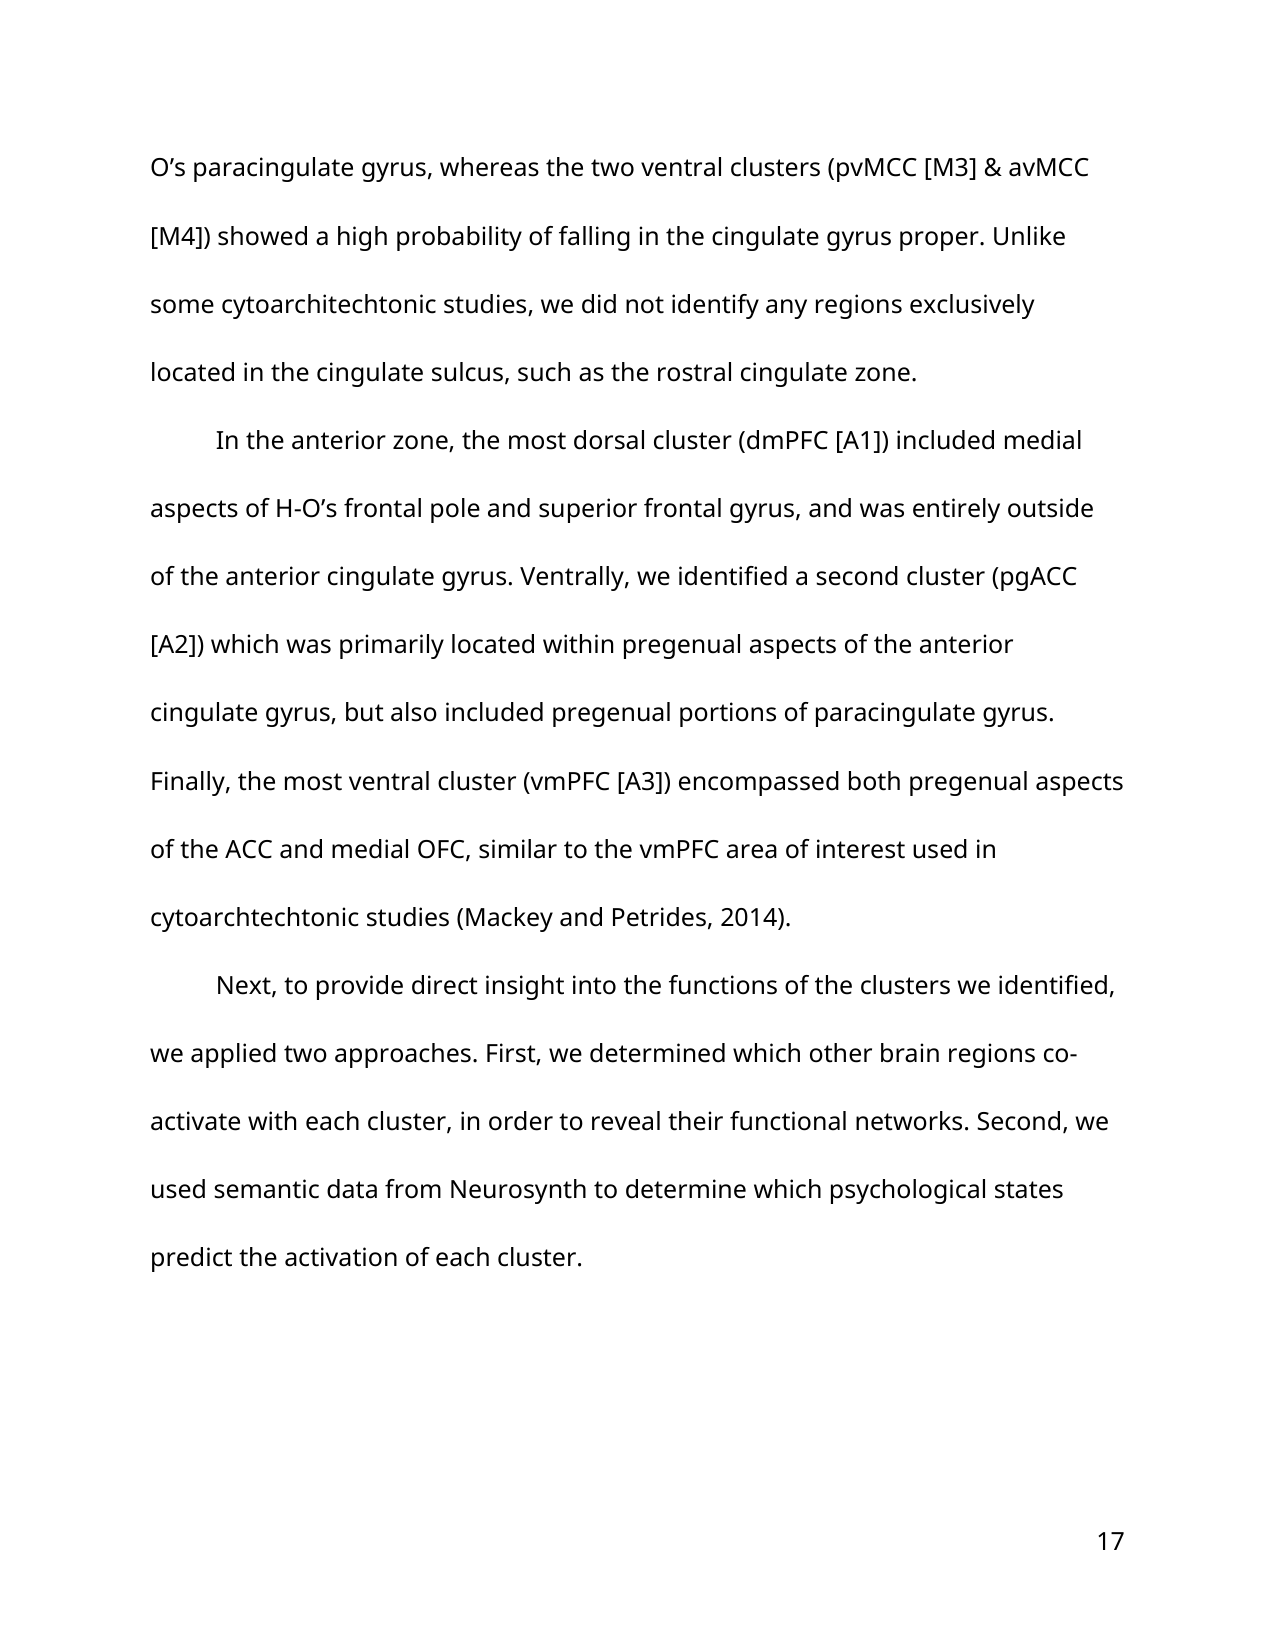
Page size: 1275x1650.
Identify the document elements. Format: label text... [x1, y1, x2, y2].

text Next, to provide direct insight into the functions of the clusters we identified, we applied two approaches. First, we determined which other brain regions co-activate with each cluster, in order to reveal their functional networks. Second, we used semantic data from Neurosynth to determine which psychological states predict the activation of each cluster. [150, 967, 1125, 1274]
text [150, 150, 1125, 388]
text In the anterior zone, the most dorsal cluster (dmPFC [A1]) included medial aspects of H-O’s frontal pole and superior frontal gyrus, and was entirely outside of the anterior cingulate gyrus. Ventrally, we identified a second cluster (pgACC [A2]) which was primarily located within pregenual aspects of the anterior cingulate gyrus, but also included pregenual portions of paracingulate gyrus. Finally, the most ventral cluster (vmPFC [A3]) encompassed both pregenual aspects of the ACC and medial OFC, similar to the vmPFC area of interest used in cytoarchtechtonic studies (Mackey and Petrides, 2014). [150, 422, 1125, 933]
